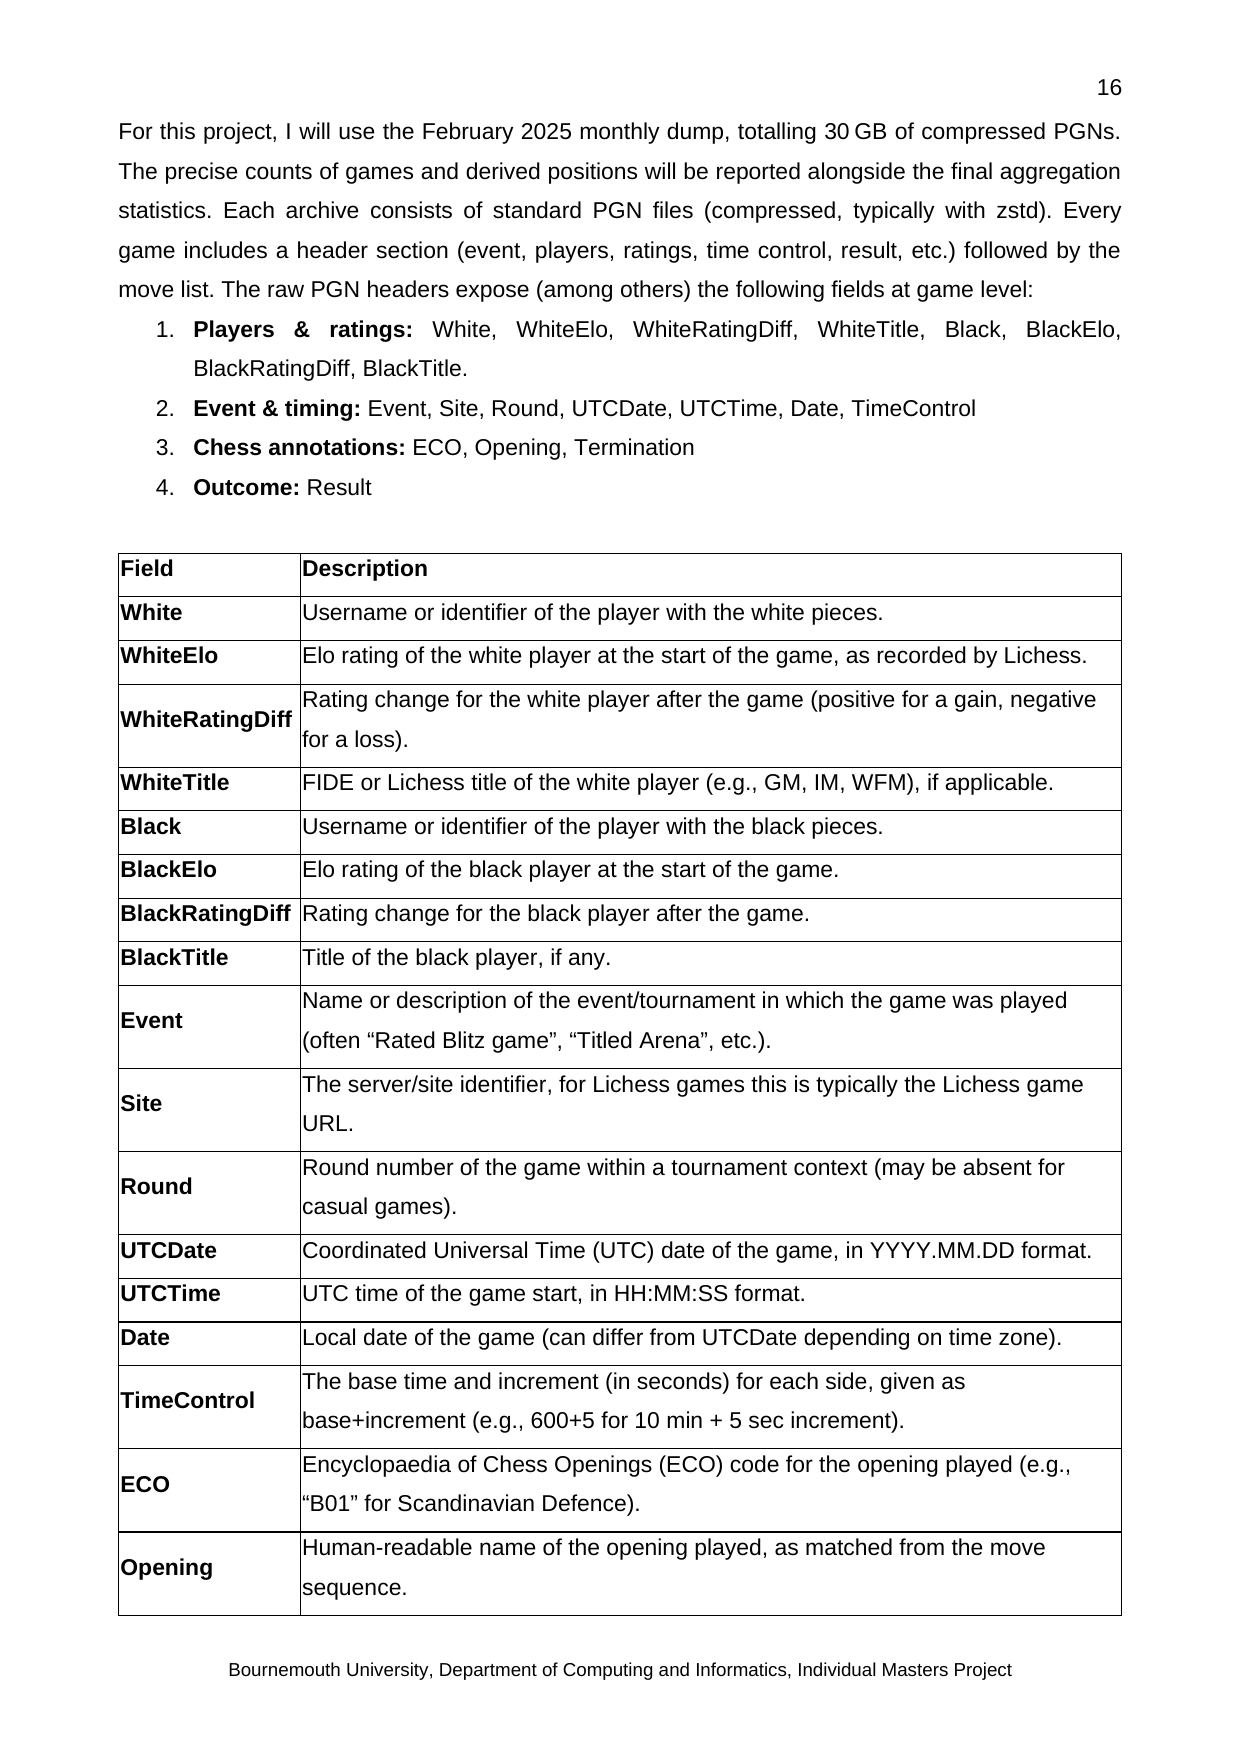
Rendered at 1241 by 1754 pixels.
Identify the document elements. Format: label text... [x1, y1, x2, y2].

list Event & timing: Event, Site, Round, UTCDate, UTCTime, Date, TimeControl [156, 394, 1122, 421]
table_cell WhiteTitle [119, 768, 300, 810]
table_cell Local date of the game (can differ from UTCDate depending on time zone). [301, 1323, 1121, 1365]
table_cell Elo rating of the white player at the start of the game, as recorded by Lichess. [301, 641, 1121, 683]
table_header Description [301, 554, 1121, 596]
table_cell Title of the black player, if any. [301, 942, 1121, 985]
table_cell Coordinated Universal Time (UTC) date of the game, in YYYY.MM.DD format. [301, 1235, 1121, 1278]
table_cell Date [119, 1323, 300, 1365]
table_cell Black [119, 811, 300, 854]
table_cell BlackElo [119, 855, 300, 897]
table_cell Opening [119, 1533, 300, 1614]
table_cell Username or identifier of the player with the black pieces. [301, 811, 1121, 854]
table_cell WhiteElo [119, 641, 300, 683]
table_cell BlackTitle [119, 942, 300, 985]
table_cell UTC time of the game start, in HH:MM:SS format. [301, 1279, 1121, 1321]
table_cell White [119, 597, 300, 640]
list Players & ratings: White, WhiteElo, WhiteRatingDiff, WhiteTitle, Black, BlackElo, BlackRatingDiff, BlackTitle. [156, 316, 1122, 381]
table_cell Round number of the game within a tournament context (may be absent for casual games). [301, 1152, 1121, 1234]
table_cell Name or description of the event/tournament in which the game was played (often “Rated Blitz game”, “Titled Arena”, etc.). [301, 986, 1121, 1068]
table_cell Elo rating of the black player at the start of the game. [301, 855, 1121, 897]
table_cell Event [119, 986, 300, 1068]
table_header Field [119, 554, 300, 596]
table_cell Site [119, 1069, 300, 1151]
text For this project, I will use the February 2025 monthly dump, totalling 30 GB of compressed PGNs. The precise counts of games and derived positions will be reported alongside the final aggregation statistics. Each archive consists of standard PGN files (compressed, typically with zstd). Every game includes a header section (event, players, ratings, time control, result, etc.) followed by the move list. The raw PGN headers expose (among others) the following fields at game level: [118, 118, 1122, 302]
table_cell TimeControl [119, 1366, 300, 1448]
list Outcome: Result [156, 473, 1122, 500]
table_cell UTCTime [119, 1279, 300, 1321]
table_cell FIDE or Lichess title of the white player (e.g., GM, IM, WFM), if applicable. [301, 768, 1121, 810]
list Chess annotations: ECO, Opening, Termination [156, 434, 1122, 460]
table_cell The base time and increment (in seconds) for each side, given as base+increment (e.g., 600+5 for 10 min + 5 sec increment). [301, 1366, 1121, 1448]
table_cell Encyclopaedia of Chess Openings (ECO) code for the opening played (e.g., “B01” for Scandinavian Defence). [301, 1449, 1121, 1531]
table_cell Username or identifier of the player with the white pieces. [301, 597, 1121, 640]
table_cell UTCDate [119, 1235, 300, 1278]
table_cell ECO [119, 1449, 300, 1531]
table_cell Rating change for the white player after the game (positive for a gain, negative for a loss). [301, 685, 1121, 767]
table_cell BlackRatingDiff [119, 899, 300, 941]
table_cell The server/site identifier, for Lichess games this is typically the Lichess game URL. [301, 1069, 1121, 1151]
table_cell Rating change for the black player after the game. [301, 899, 1121, 941]
table_cell WhiteRatingDiff [119, 685, 300, 767]
table_cell Human-readable name of the opening played, as matched from the move sequence. [301, 1533, 1121, 1614]
table_cell Round [119, 1152, 300, 1234]
